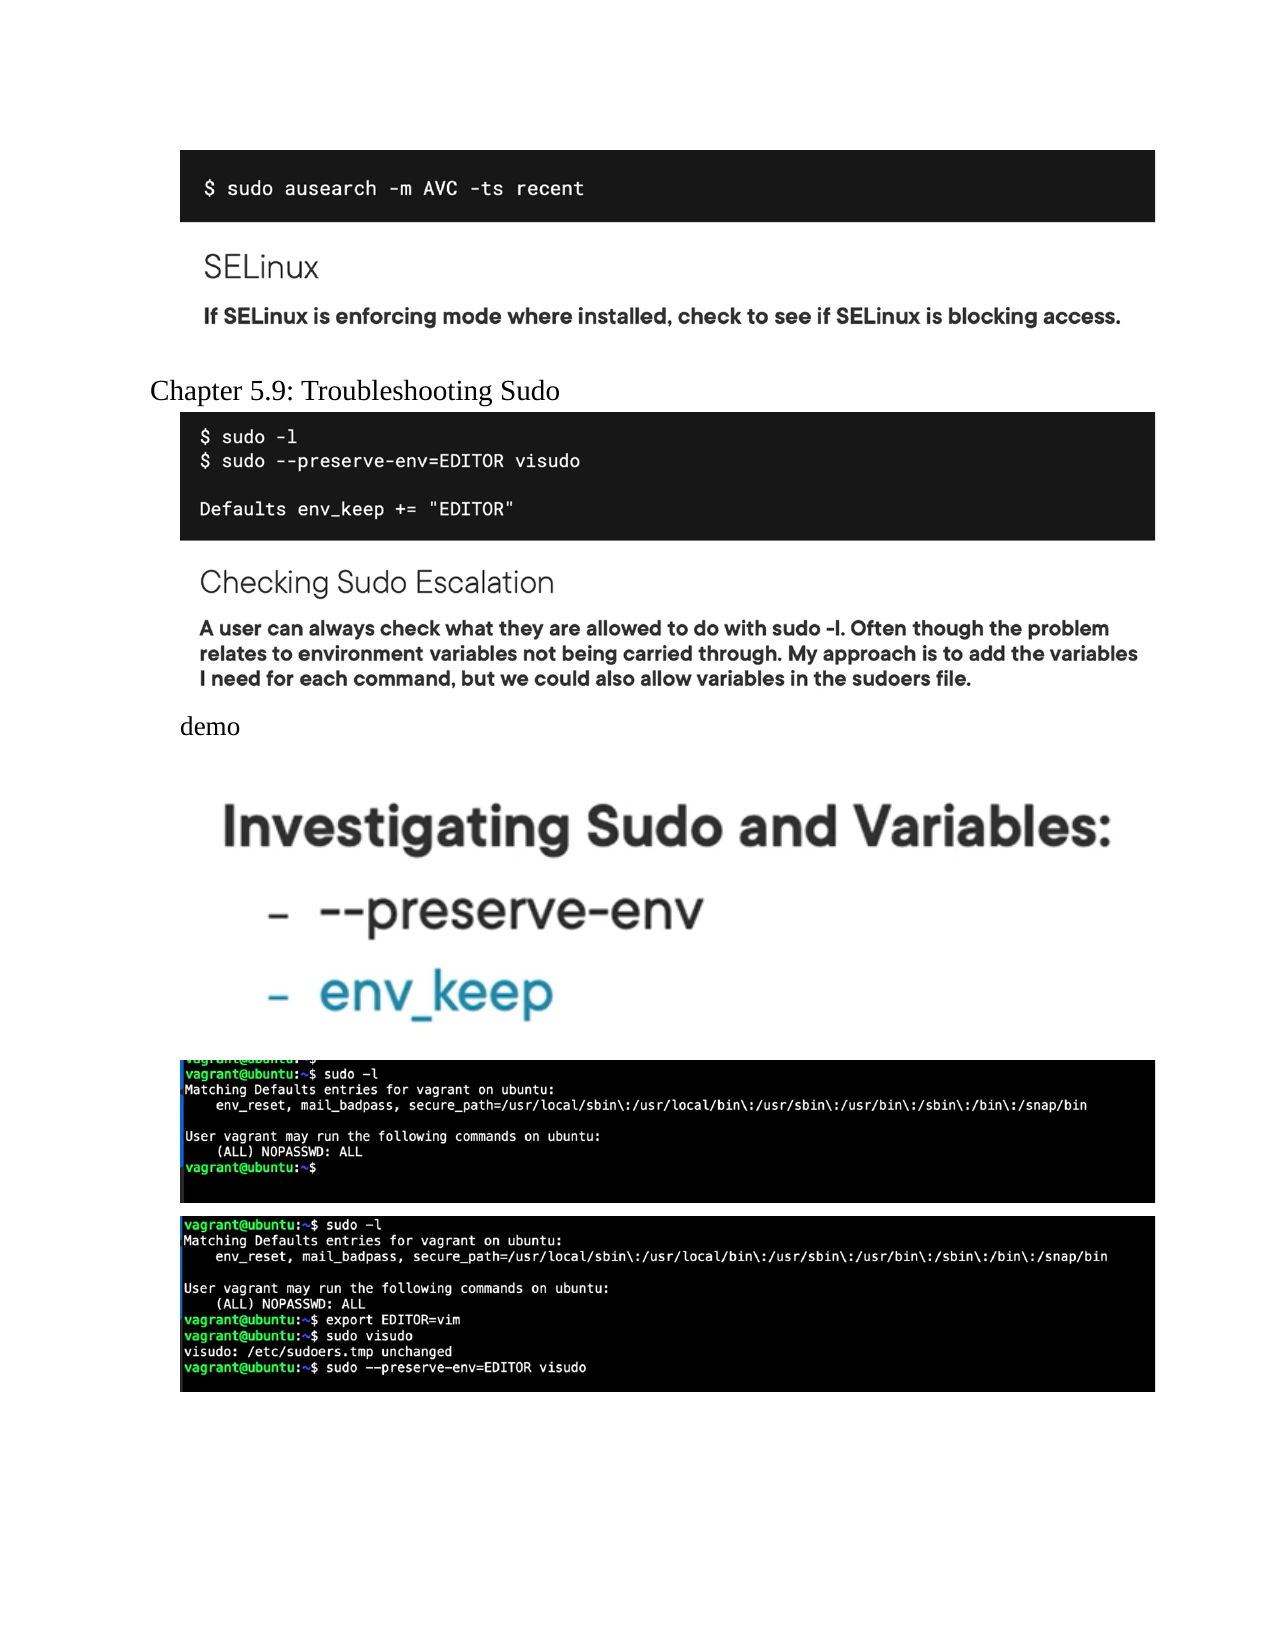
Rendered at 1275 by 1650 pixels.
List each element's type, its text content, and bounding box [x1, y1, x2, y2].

picture [180, 1216, 1155, 1392]
subtitle Chapter 5.9: Troubleshooting Sudo [150, 373, 1125, 406]
picture [180, 412, 1155, 697]
picture [180, 150, 1155, 360]
picture [180, 1060, 1155, 1203]
text demo [150, 710, 1125, 741]
picture [180, 754, 1155, 1048]
